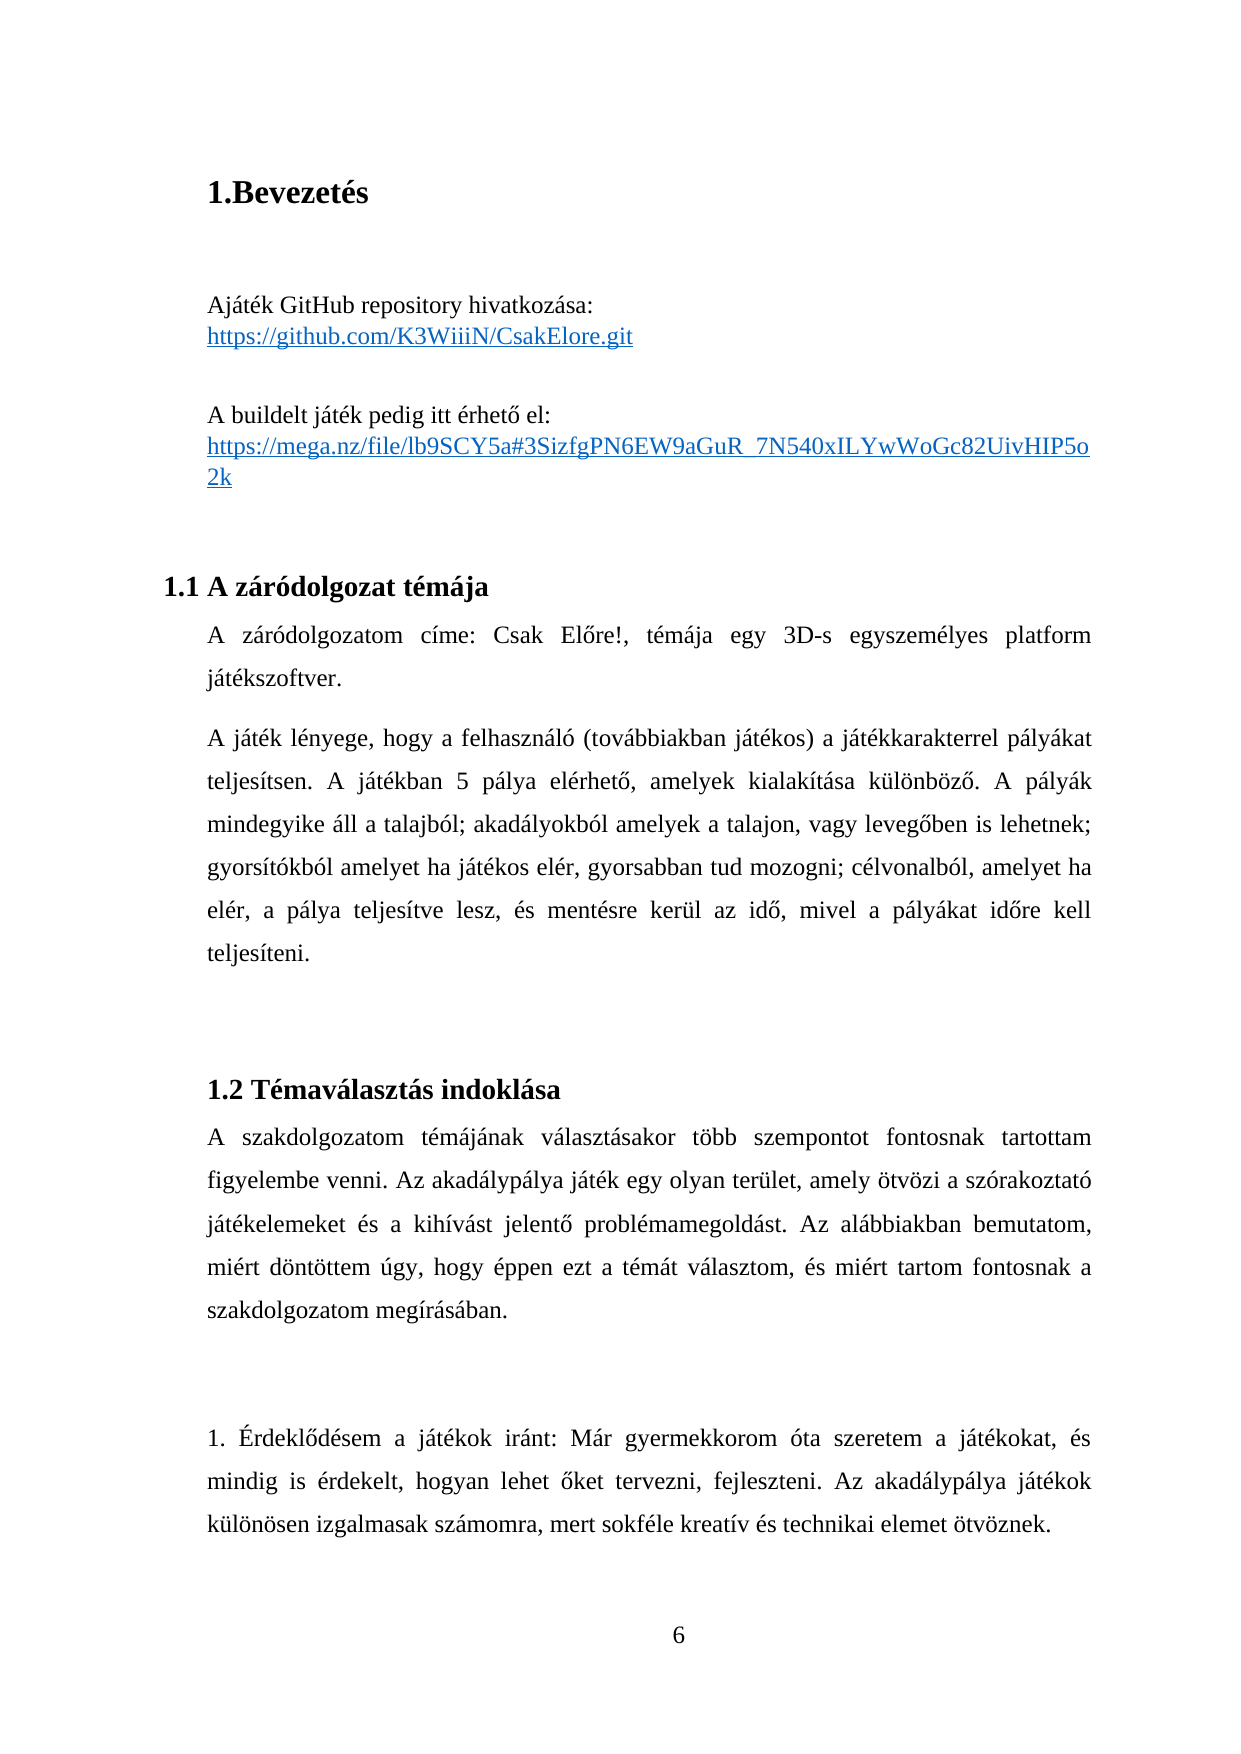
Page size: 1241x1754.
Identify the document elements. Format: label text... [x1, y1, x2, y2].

subtitle 1.2 Témaválasztás indoklása [207, 1072, 1092, 1106]
text 1. Érdeklődésem a játékok iránt: Már gyermekkorom óta szeretem a játékokat, és mindig is érdekelt, hogyan lehet őket tervezni, fejleszteni. Az akadálypálya játékok különösen izgalmasak számomra, mert sokféle kreatív és technikai elemet ötvöznek. [207, 1423, 1092, 1538]
subtitle 1.Bevezetés [207, 173, 1092, 211]
text A játék lényege, hogy a felhasználó (továbbiakban játékos) a játékkarakterrel pályákat teljesítsen. A játékban 5 pálya elérhető, amelyek kialakítása különböző. A pályák mindegyike áll a talajból; akadályokból amelyek a talajon, vagy levegőben is lehetnek; gyorsítókból amelyet ha játékos elér, gyorsabban tud mozogni; célvonalból, amelyet ha elér, a pálya teljesítve lesz, és mentésre kerül az idő, mivel a pályákat időre kell teljesíteni. [207, 723, 1092, 967]
text Ajáték GitHub repository hivatkozása: https://github.com/K3WiiiN/CsakElore.git [207, 290, 1092, 350]
text A buildelt játék pedig itt érhető el: https://mega.nz/file/lb9SCY5a#3SizfgPN6EW9aGuR_7N540xILYwWoGc82UivHIP5o2k [207, 369, 1092, 491]
subtitle A záródolgozat témája [163, 569, 1092, 603]
text A szakdolgozatom témájának választásakor több szempontot fontosnak tartottam figyelembe venni. Az akadálypálya játék egy olyan terület, amely ötvözi a szórakoztató játékelemeket és a kihívást jelentő problémamegoldást. Az alábbiakban bemutatom, miért döntöttem úgy, hogy éppen ezt a témát választom, és miért tartom fontosnak a szakdolgozatom megírásában. [207, 1122, 1092, 1324]
text A záródolgozatom címe: Csak Előre!, témája egy 3D-s egyszemélyes platform játékszoftver. [207, 620, 1092, 692]
